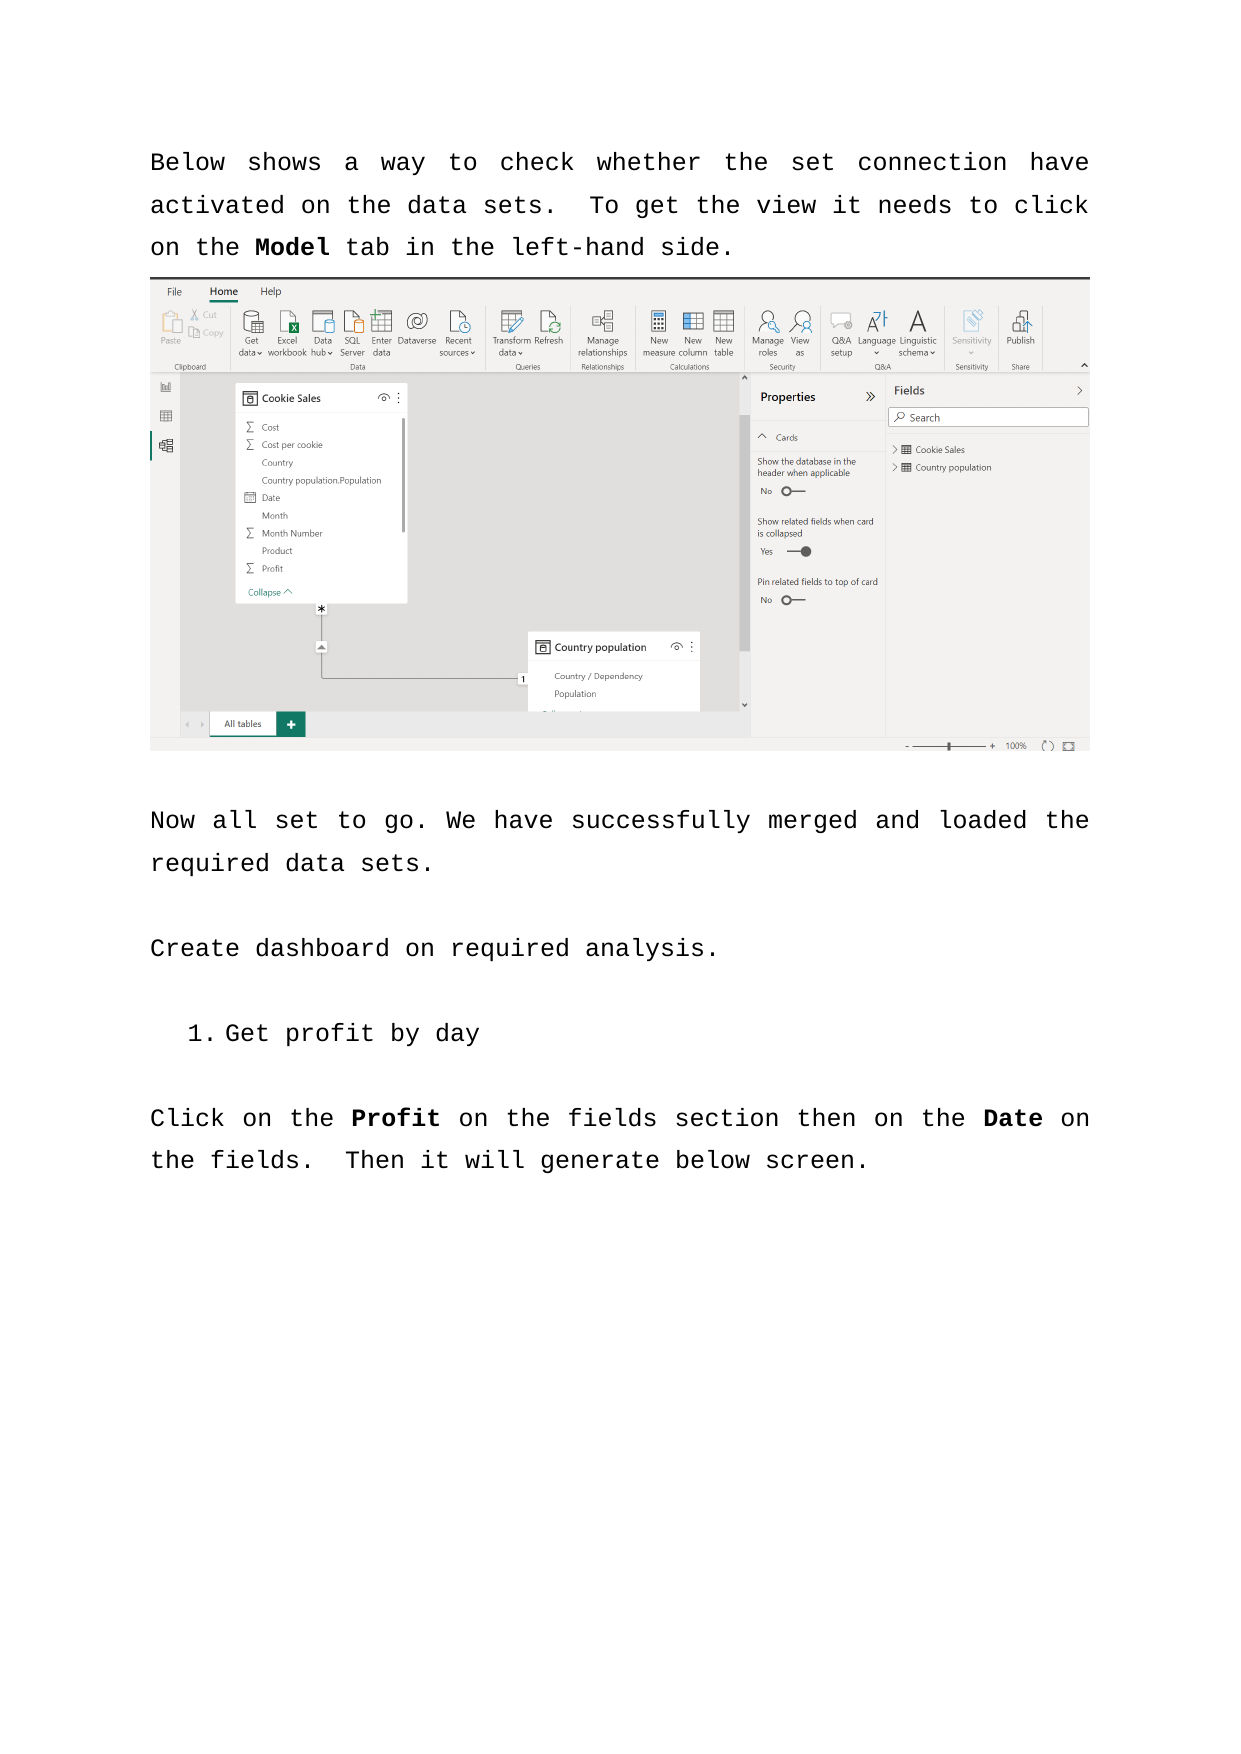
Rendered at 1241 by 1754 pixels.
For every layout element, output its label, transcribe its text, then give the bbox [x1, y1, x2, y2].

text Click on the Profit on the fields section then on the Date on the fields. Then it will generate below screen. [150, 1106, 1090, 1176]
list Get profit by day [187, 1021, 1090, 1049]
picture [150, 277, 1090, 751]
text Now all set to go. We have successfully merged and loaded the required data sets. [150, 808, 1090, 879]
text Below shows a way to check whether the set connection have activated on the data sets. To get the view it needs to click on the Model tab in the left-hand side. [150, 150, 1090, 263]
text Create dashboard on required analysis. [150, 936, 1090, 964]
